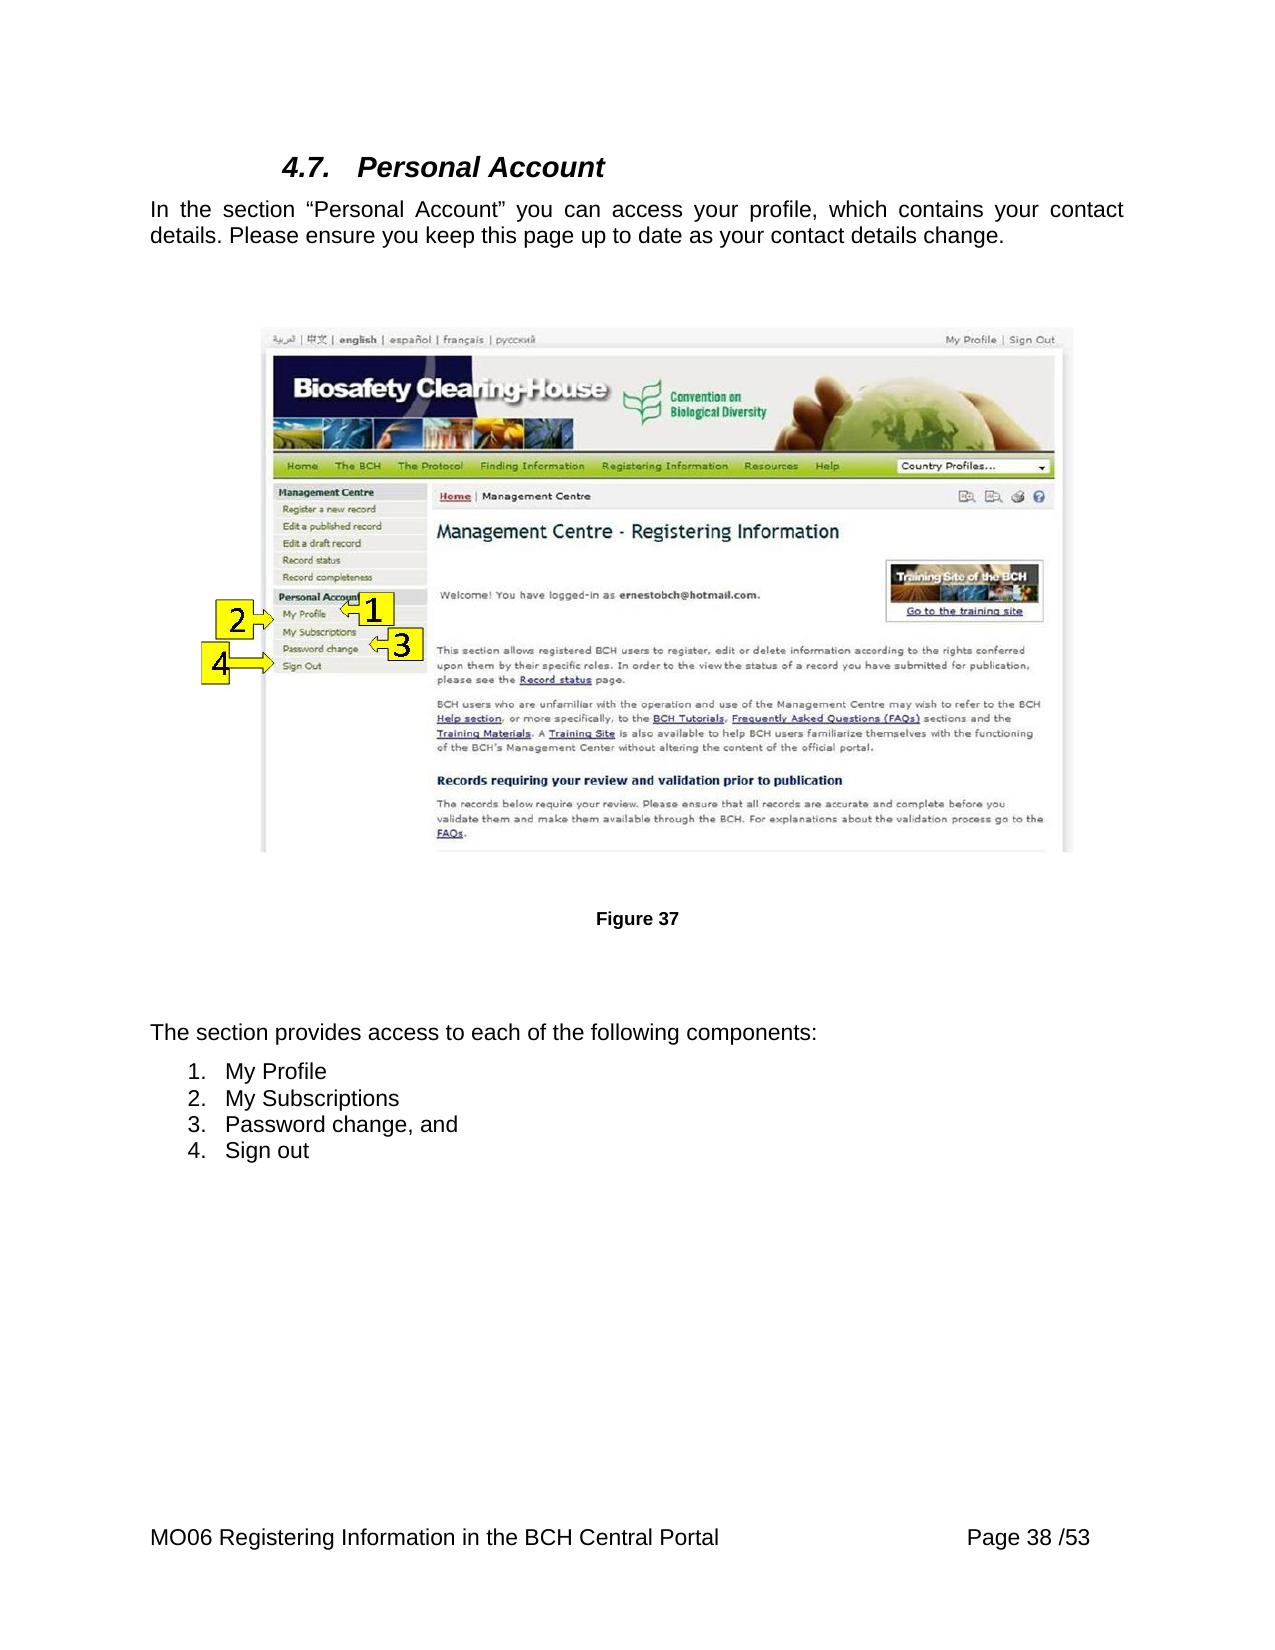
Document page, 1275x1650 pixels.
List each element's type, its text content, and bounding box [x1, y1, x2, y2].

text Figure 37 [150, 907, 1125, 929]
list My Profile [187, 1058, 1125, 1084]
list Sign out [187, 1137, 1125, 1163]
picture [201, 261, 1074, 895]
text In the section “Personal Account” you can access your profile, which contains your contact details. Please ensure you keep this page up to date as your contact details change. [150, 196, 1125, 249]
list My Subscriptions [187, 1084, 1125, 1111]
list Password change, and [187, 1111, 1125, 1137]
subtitle Personal Account [282, 150, 1125, 183]
text The section provides access to each of the following components: [150, 1019, 1124, 1046]
